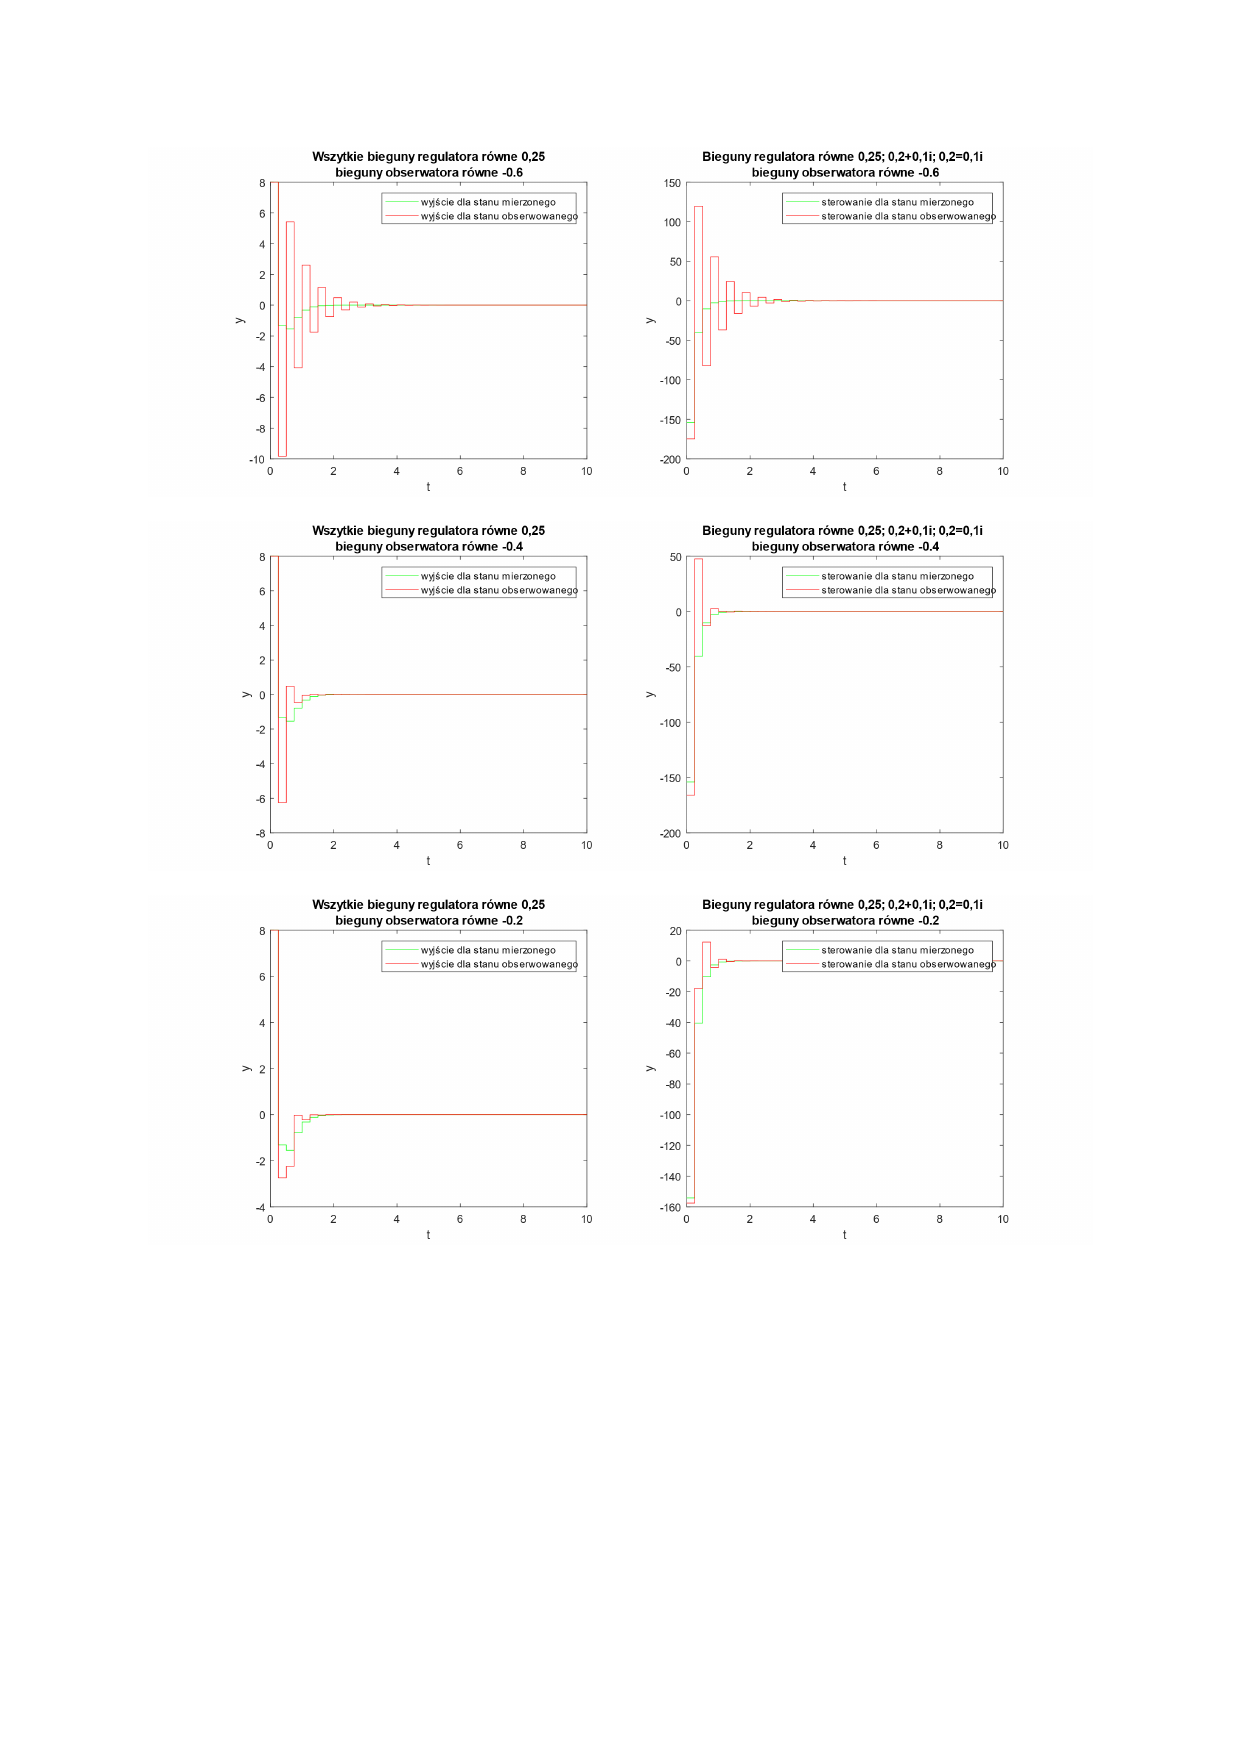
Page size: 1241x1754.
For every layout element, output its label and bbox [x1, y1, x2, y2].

picture [147, 521, 1093, 871]
picture [147, 147, 1093, 497]
picture [147, 895, 1093, 1245]
